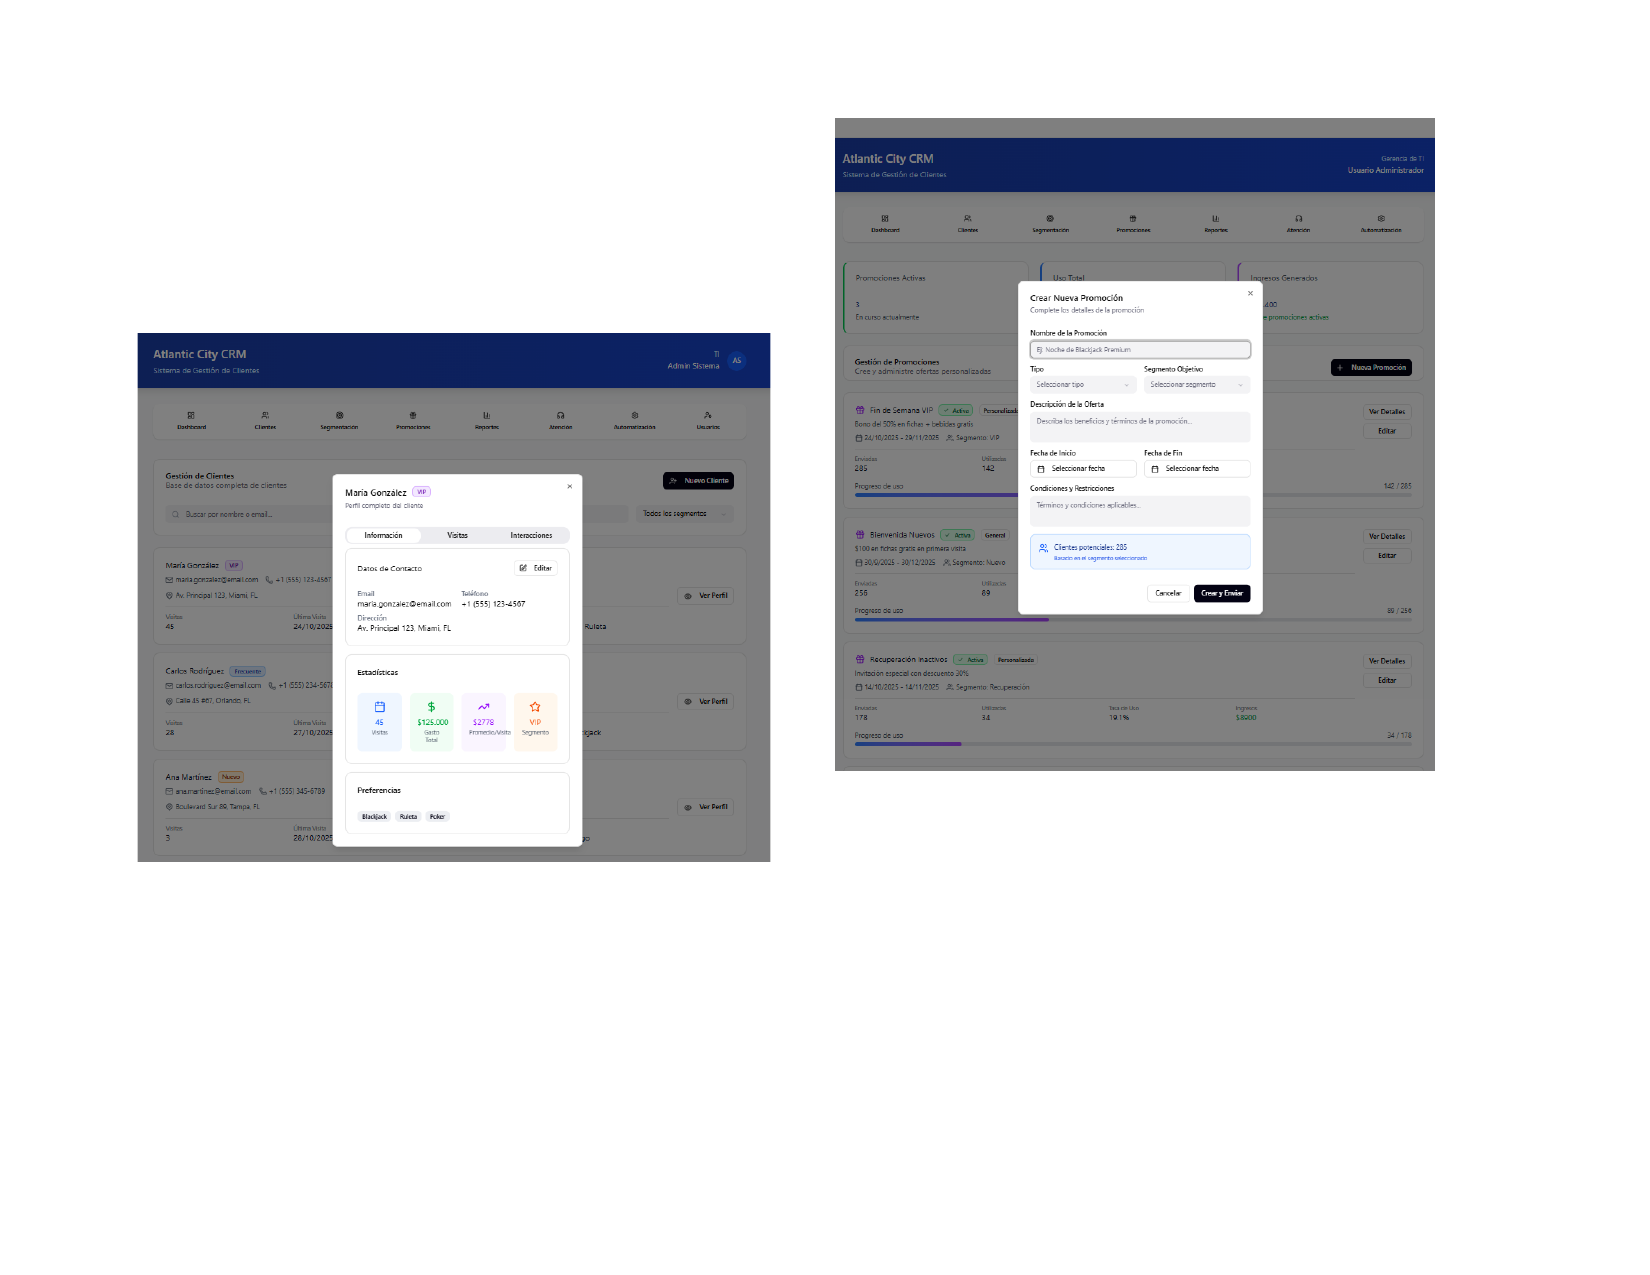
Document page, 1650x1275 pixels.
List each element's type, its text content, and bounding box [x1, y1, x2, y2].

picture [835, 118, 1435, 771]
table_header RF2-I4 RF4-I5 [824, 119, 1501, 1106]
picture [137, 333, 771, 862]
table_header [126, 119, 824, 1106]
